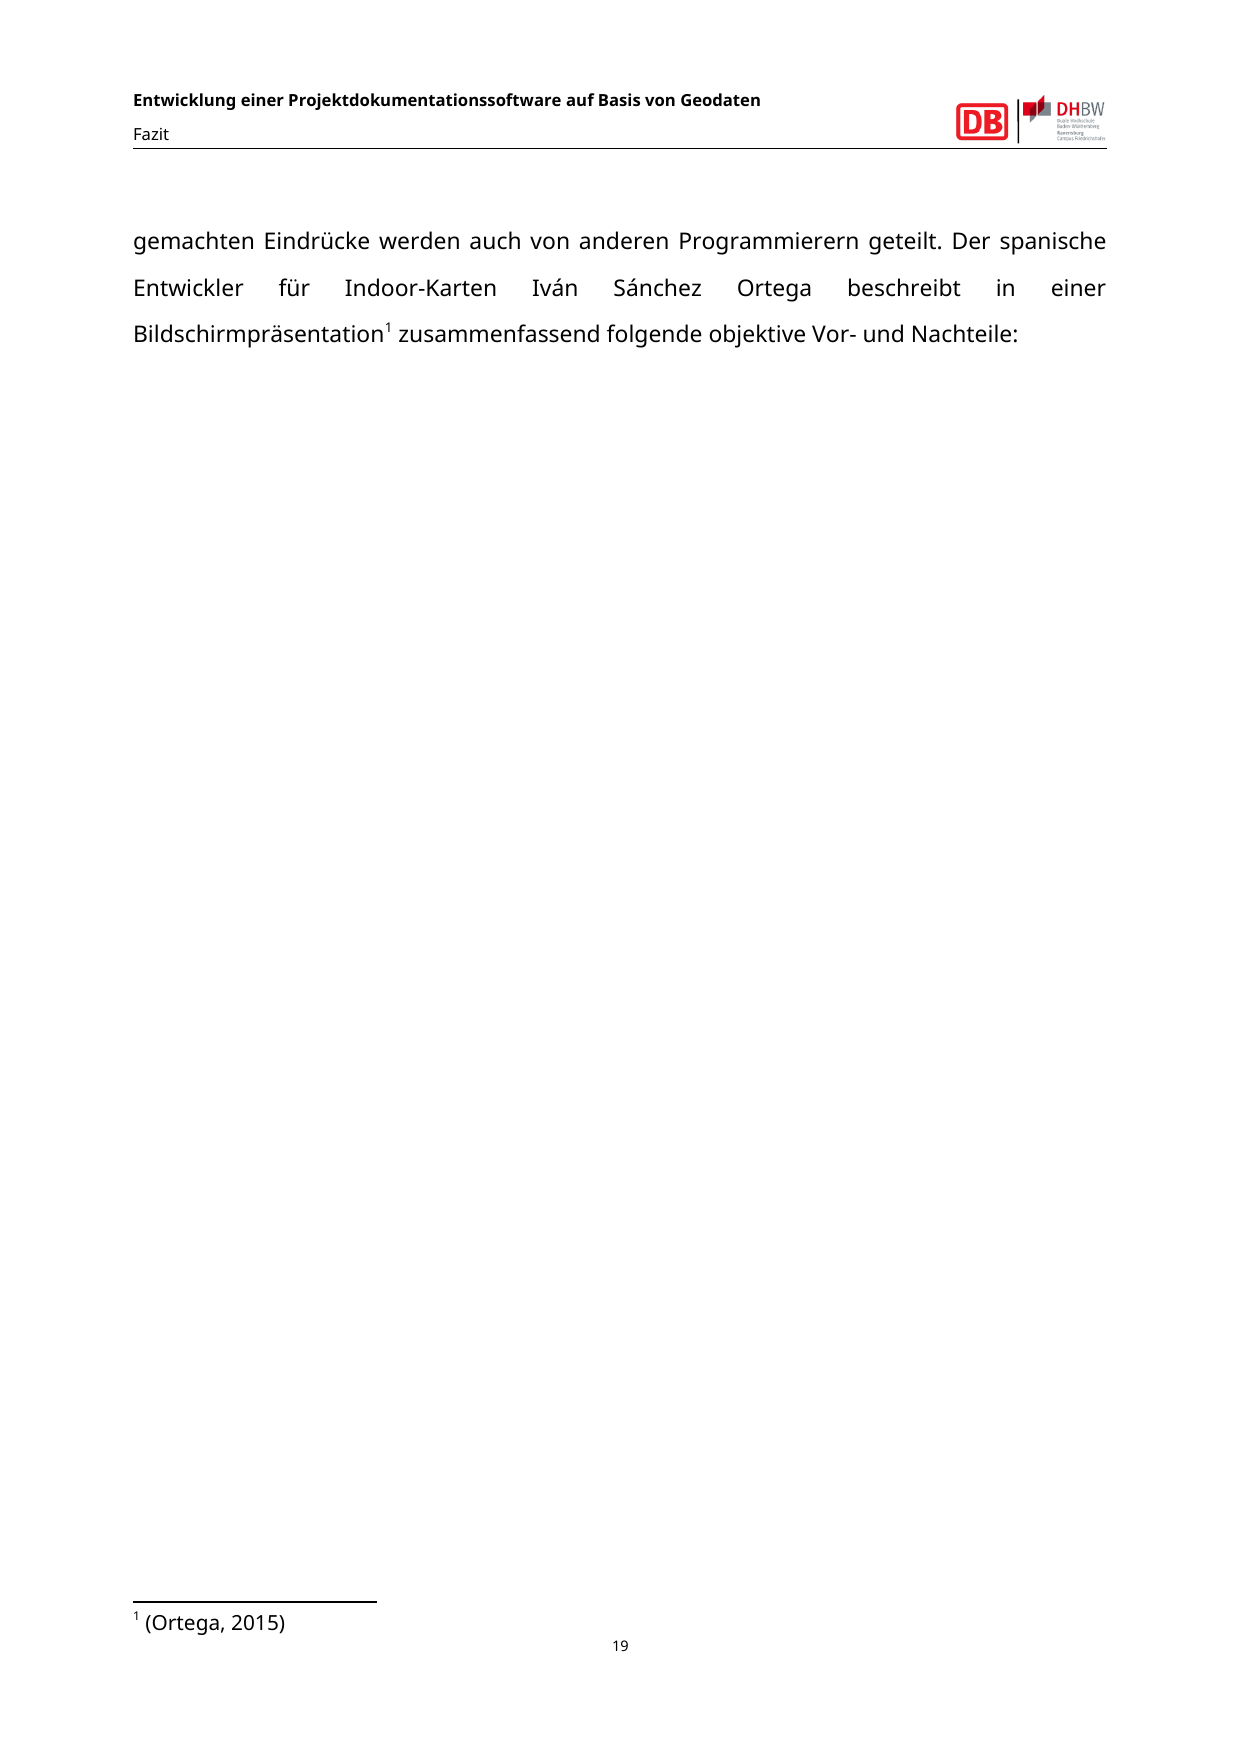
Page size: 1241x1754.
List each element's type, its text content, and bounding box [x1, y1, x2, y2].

picture [956, 103, 1009, 141]
picture [1023, 95, 1106, 141]
